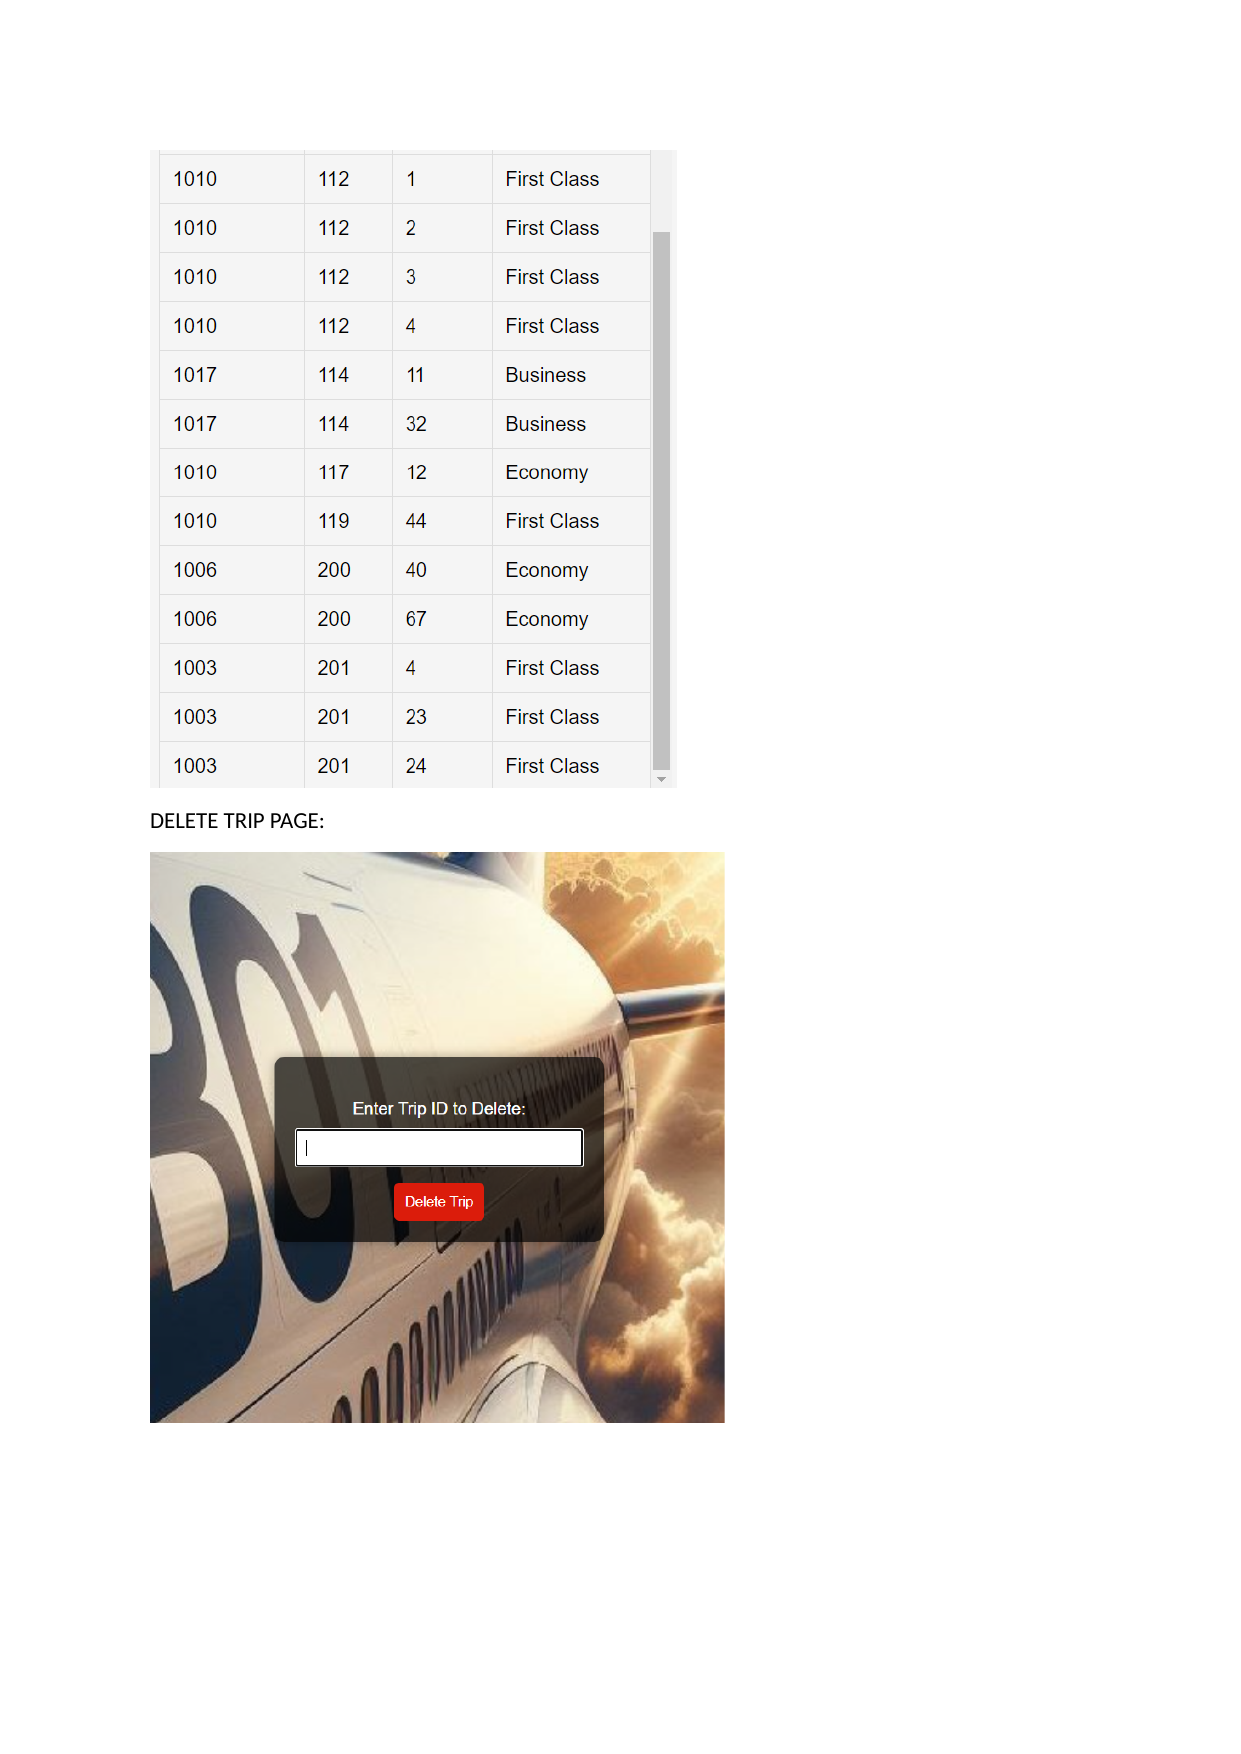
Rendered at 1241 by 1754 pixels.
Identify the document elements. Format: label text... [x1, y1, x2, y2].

picture [150, 852, 725, 1423]
picture [150, 150, 677, 788]
text DELETE TRIP PAGE: [150, 806, 1090, 834]
